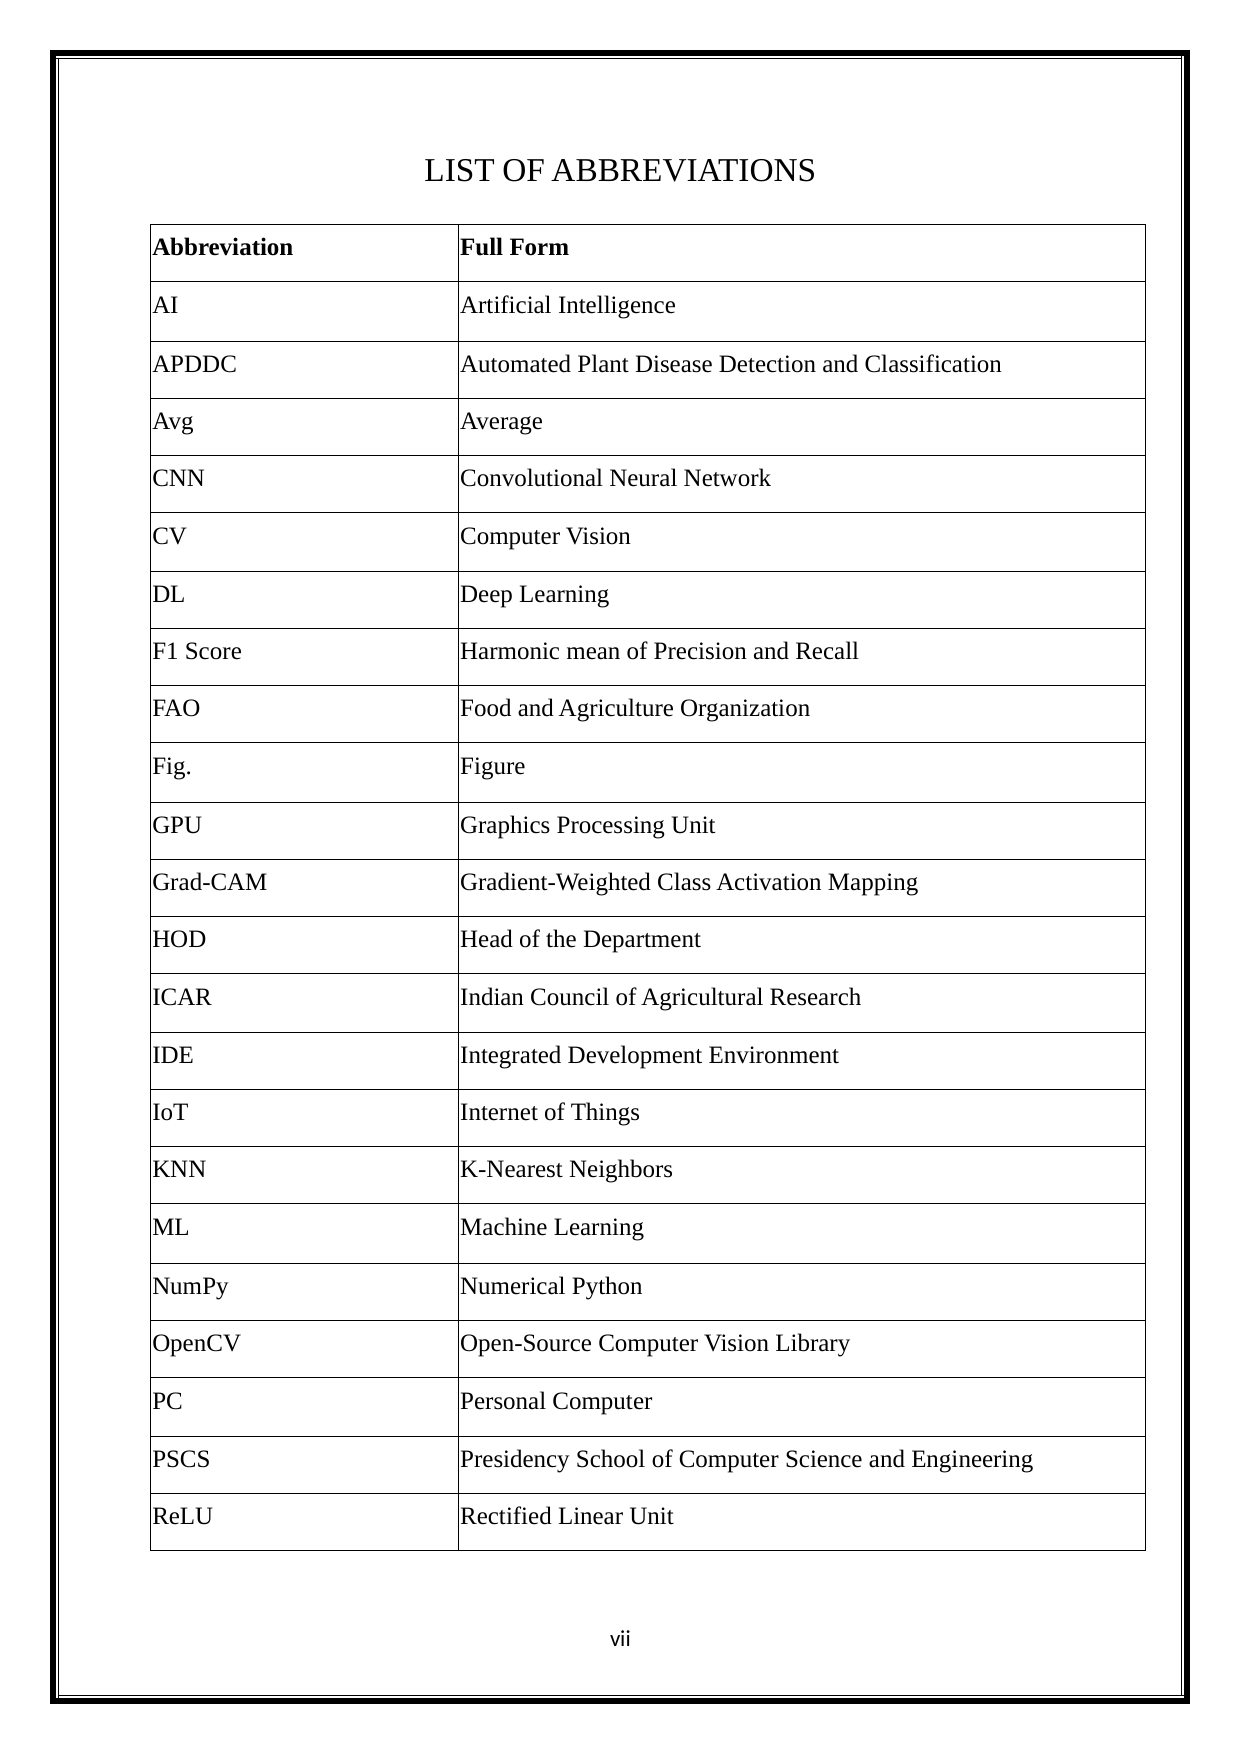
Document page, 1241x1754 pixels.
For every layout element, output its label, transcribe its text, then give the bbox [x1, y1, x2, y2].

table_cell Avg [151, 399, 458, 455]
table_cell Food and Agriculture Organization [459, 686, 1145, 742]
table_header Abbreviation [151, 225, 458, 281]
table_cell KNN [151, 1147, 458, 1203]
table_cell ML [151, 1204, 458, 1263]
table_cell Internet of Things [459, 1090, 1145, 1146]
table_cell IoT [151, 1090, 458, 1146]
table_cell HOD [151, 917, 458, 973]
table_cell OpenCV [151, 1321, 458, 1377]
table_cell PC [151, 1378, 458, 1436]
table_cell ReLU [151, 1494, 458, 1550]
table_cell FAO [151, 686, 458, 742]
table_cell Automated Plant Disease Detection and Classification [459, 342, 1145, 398]
table_cell K-Nearest Neighbors [459, 1147, 1145, 1203]
table_header Full Form [459, 225, 1145, 281]
table_cell Gradient-Weighted Class Activation Mapping [459, 860, 1145, 916]
table_cell APDDC [151, 342, 458, 398]
table_cell Personal Computer [459, 1378, 1145, 1436]
table_cell Presidency School of Computer Science and Engineering [459, 1437, 1145, 1493]
table_cell DL [151, 572, 458, 628]
table_cell Deep Learning [459, 572, 1145, 628]
table_cell Convolutional Neural Network [459, 456, 1145, 512]
table_cell Integrated Development Environment [459, 1033, 1145, 1089]
table_cell CV [151, 513, 458, 571]
text LIST OF ABBREVIATIONS [150, 150, 1090, 188]
table_cell Fig. [151, 743, 458, 802]
table_cell Grad-CAM [151, 860, 458, 916]
table_cell GPU [151, 803, 458, 859]
table_cell Open-Source Computer Vision Library [459, 1321, 1145, 1377]
table_cell NumPy [151, 1264, 458, 1320]
table_cell Artificial Intelligence [459, 282, 1145, 341]
table_cell Numerical Python [459, 1264, 1145, 1320]
table_cell IDE [151, 1033, 458, 1089]
table_cell PSCS [151, 1437, 458, 1493]
table_cell Figure [459, 743, 1145, 802]
table_cell Rectified Linear Unit [459, 1494, 1145, 1550]
table_cell Head of the Department [459, 917, 1145, 973]
table_cell Indian Council of Agricultural Research [459, 974, 1145, 1032]
table_cell CNN [151, 456, 458, 512]
table_cell Machine Learning [459, 1204, 1145, 1263]
table_cell ICAR [151, 974, 458, 1032]
table_cell F1 Score [151, 629, 458, 685]
table_cell Harmonic mean of Precision and Recall [459, 629, 1145, 685]
table_cell Graphics Processing Unit [459, 803, 1145, 859]
table_cell Computer Vision [459, 513, 1145, 571]
table_cell Average [459, 399, 1145, 455]
table_cell AI [151, 282, 458, 341]
